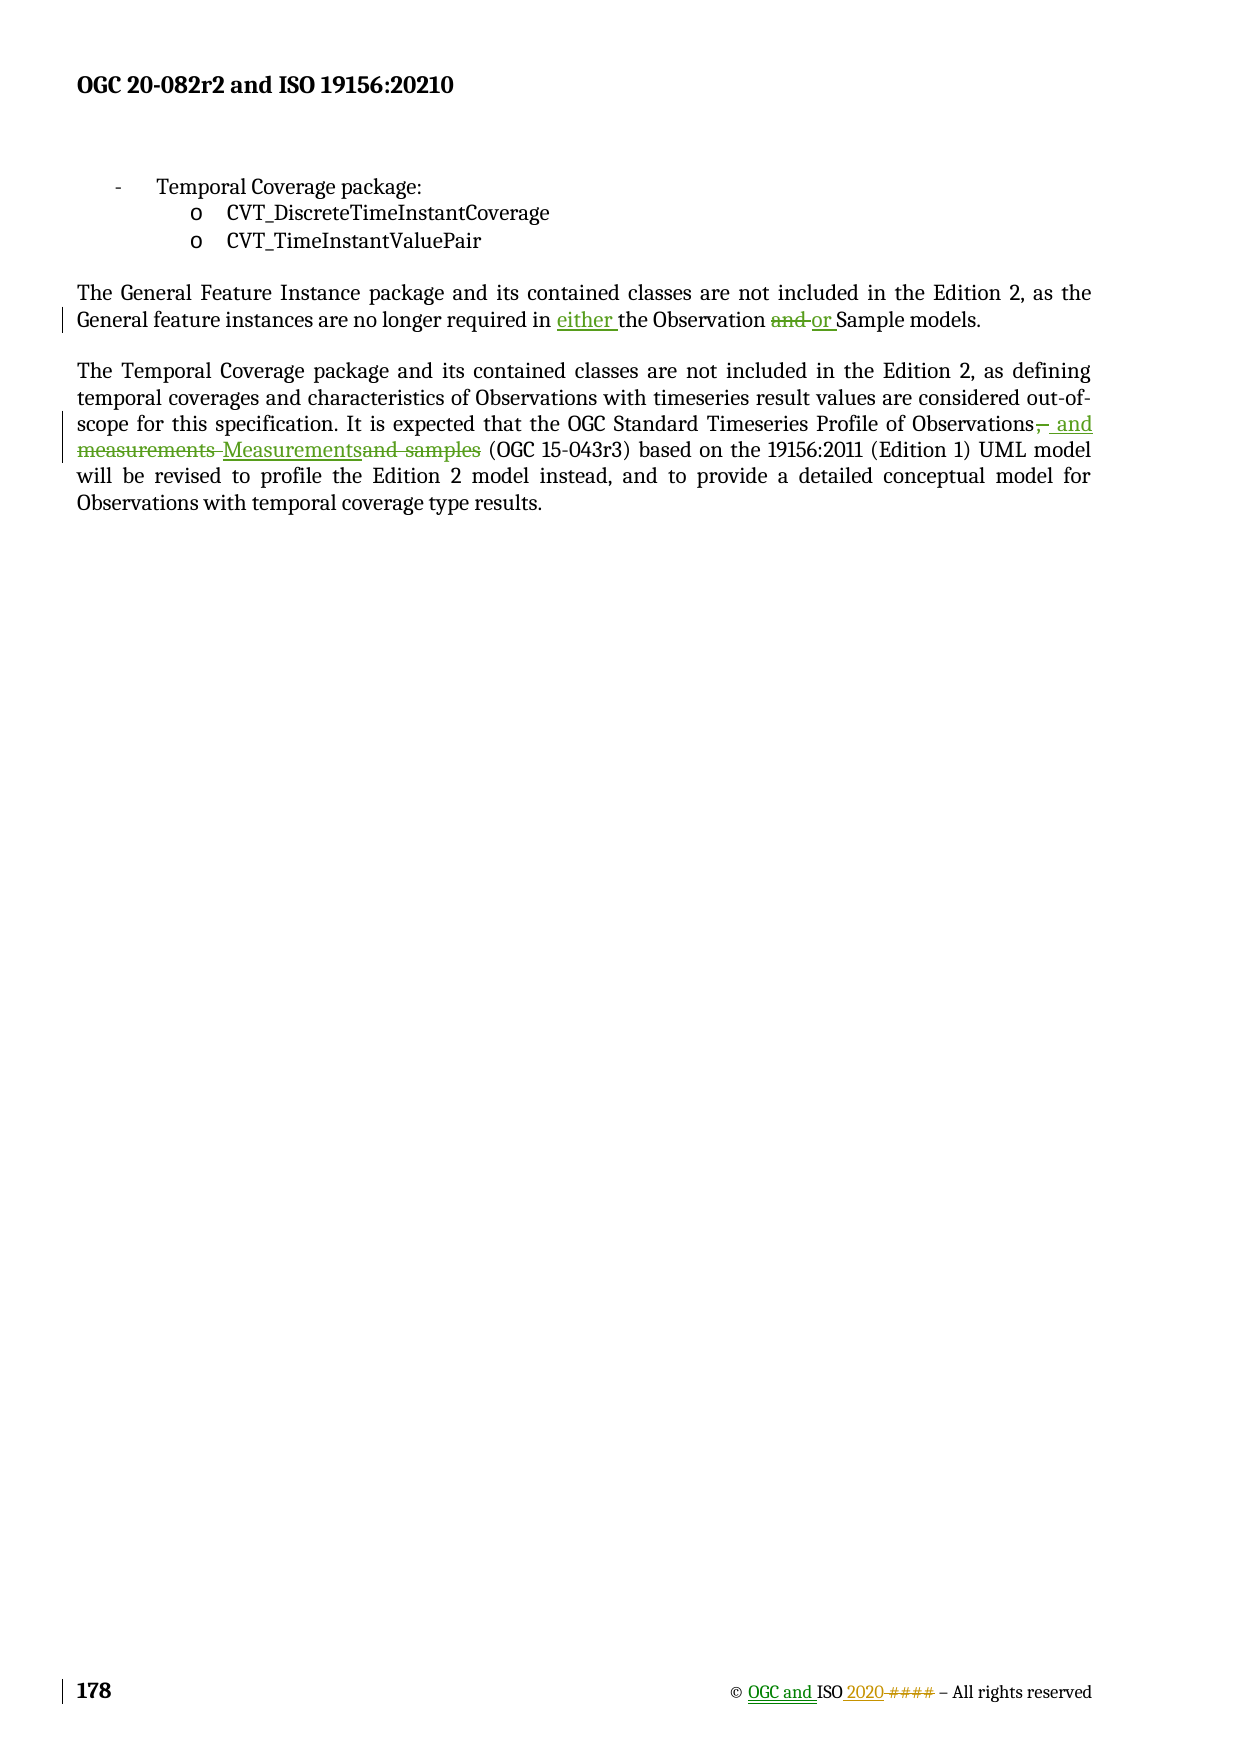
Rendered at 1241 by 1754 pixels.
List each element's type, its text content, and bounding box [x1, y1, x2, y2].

text The Temporal Coverage package and its contained classes are not included in the Edition 2, as defining temporal coverages and characteristics of Observations with timeseries result values are considered out-of-scope for this specification. It is expected that the OGC Standard Timeseries Profile of Observations (OGC 15-043r3) based on the 19156:2011 (Edition 1) UML model will be revised to profile the Edition 2 model instead, and to provide a detailed conceptual model for Observations with temporal coverage type results. [77, 358, 1092, 516]
list CVT_DiscreteTimeInstantCoverage [189, 200, 1092, 228]
list Temporal Coverage package: [114, 174, 1092, 200]
list CVT_TimeInstantValuePair [189, 228, 1092, 255]
text The General Feature Instance package and its contained classes are not included in the Edition 2, as the General feature instances are no longer required in the Observation Sample models. [77, 280, 1092, 333]
